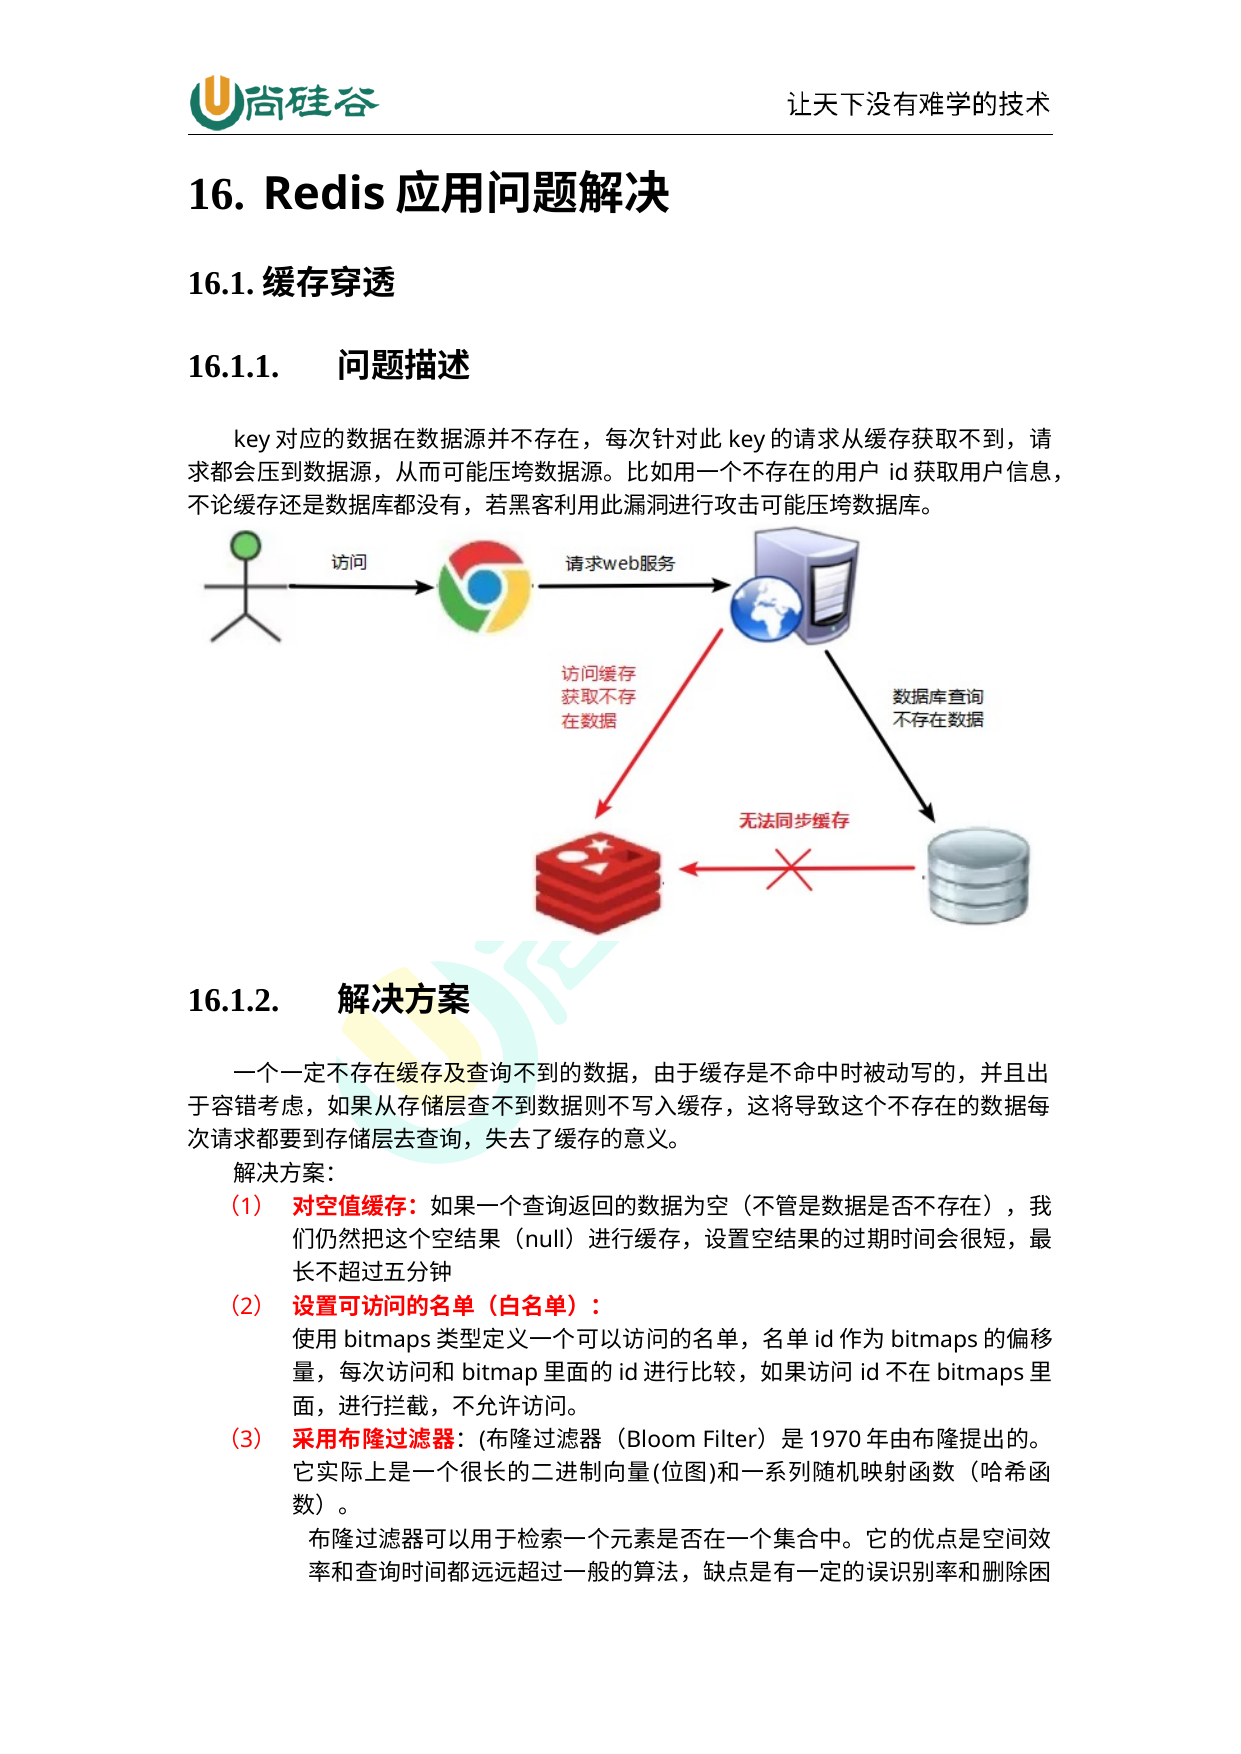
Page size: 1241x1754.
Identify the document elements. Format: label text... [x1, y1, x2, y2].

text 一个一定不存在缓存及查询不到的数据，由于缓存是不命中时被动写的，并且出于容错考虑，如果从存储层查不到数据则不写入缓存，这将导致这个不存在的数据每次请求都要到存储层去查询，失去了缓存的意义。 [187, 1055, 1053, 1154]
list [308, 1521, 1053, 1587]
list 问题描述 [187, 338, 1053, 387]
list 采用布隆过滤器：(布隆过滤器（Bloom Filter）是1970年由布隆提出的。它实际上是一个很长的二进制向量(位图)和一系列随机映射函数（哈希函数）。 [217, 1421, 1053, 1521]
list 解决方案 [187, 972, 1053, 1021]
list 使用bitmaps类型定义一个可以访问的名单，名单id作为bitmaps的偏移量，每次访问和bitmap里面的id进行比较，如果访问id不在bitmaps里面，进行拦截，不允许访问。 [292, 1321, 1053, 1421]
picture [187, 520, 1053, 941]
list 设置可访问的名单（白名单）： [217, 1287, 1053, 1321]
text 解决方案： [187, 1154, 1053, 1188]
list 对空值缓存：如果一个查询返回的数据为空（不管是数据是否不存在），我们仍然把这个空结果（null）进行缓存，设置空结果的过期时间会很短，最长不超过五分钟 [217, 1188, 1053, 1287]
list 缓存穿透 [187, 256, 1053, 304]
text key对应的数据在数据源并不存在，每次针对此key的请求从缓存获取不到，请求都会压到数据源，从而可能压垮数据源。比如用一个不存在的用户id获取用户信息，不论缓存还是数据库都没有，若黑客利用此漏洞进行攻击可能压垮数据库。 [187, 421, 1053, 520]
list Redis应用问题解决 [187, 156, 1053, 223]
picture [187, 73, 1053, 132]
